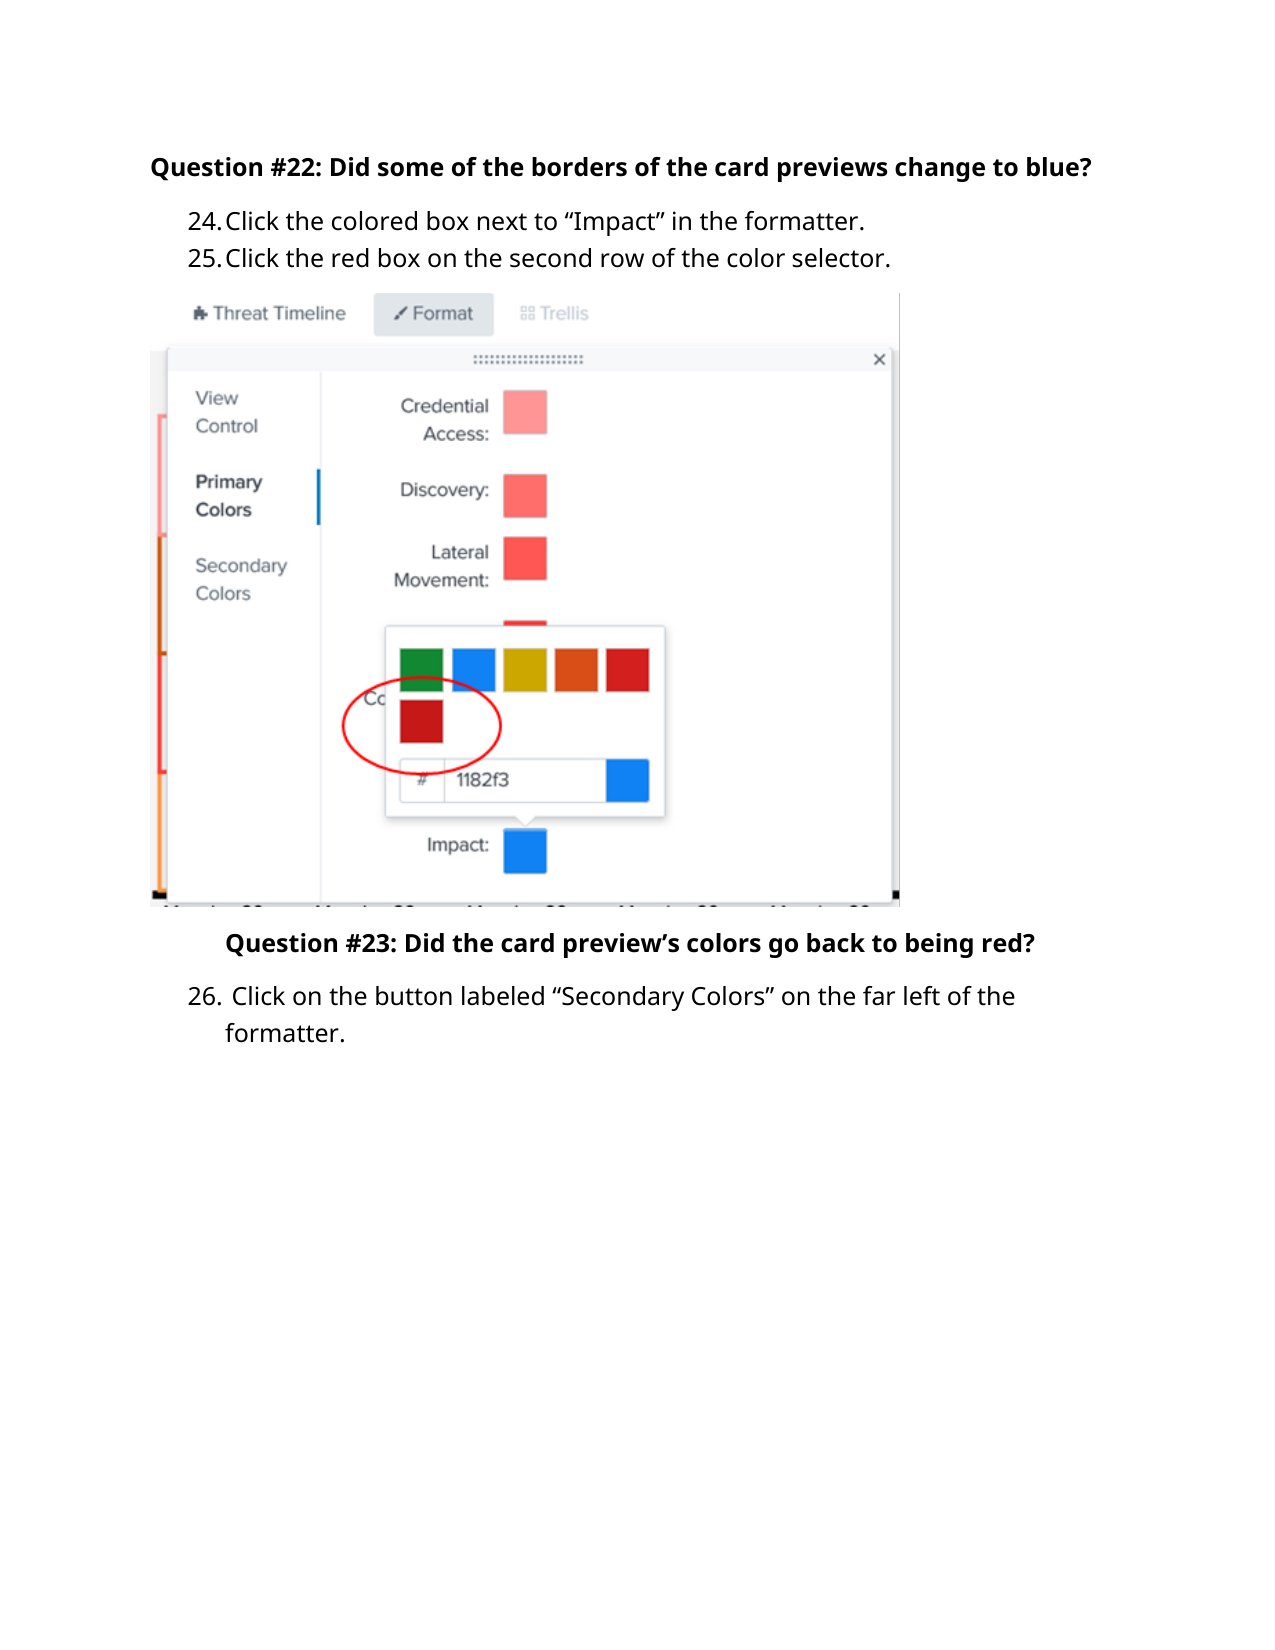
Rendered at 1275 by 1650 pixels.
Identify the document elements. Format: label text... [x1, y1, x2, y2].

text Question #23: Did the card preview’s colors go back to being red? [225, 925, 1125, 959]
list Click the colored box next to “Impact” in the formatter. [187, 203, 1125, 237]
picture [150, 293, 901, 907]
text Question #22: Did some of the borders of the card previews change to blue? [150, 150, 1125, 184]
list Click on the button labeled “Secondary Colors” on the far left of the formatter. [187, 979, 1125, 1050]
list Click the red box on the second row of the color selector. [187, 240, 1125, 274]
